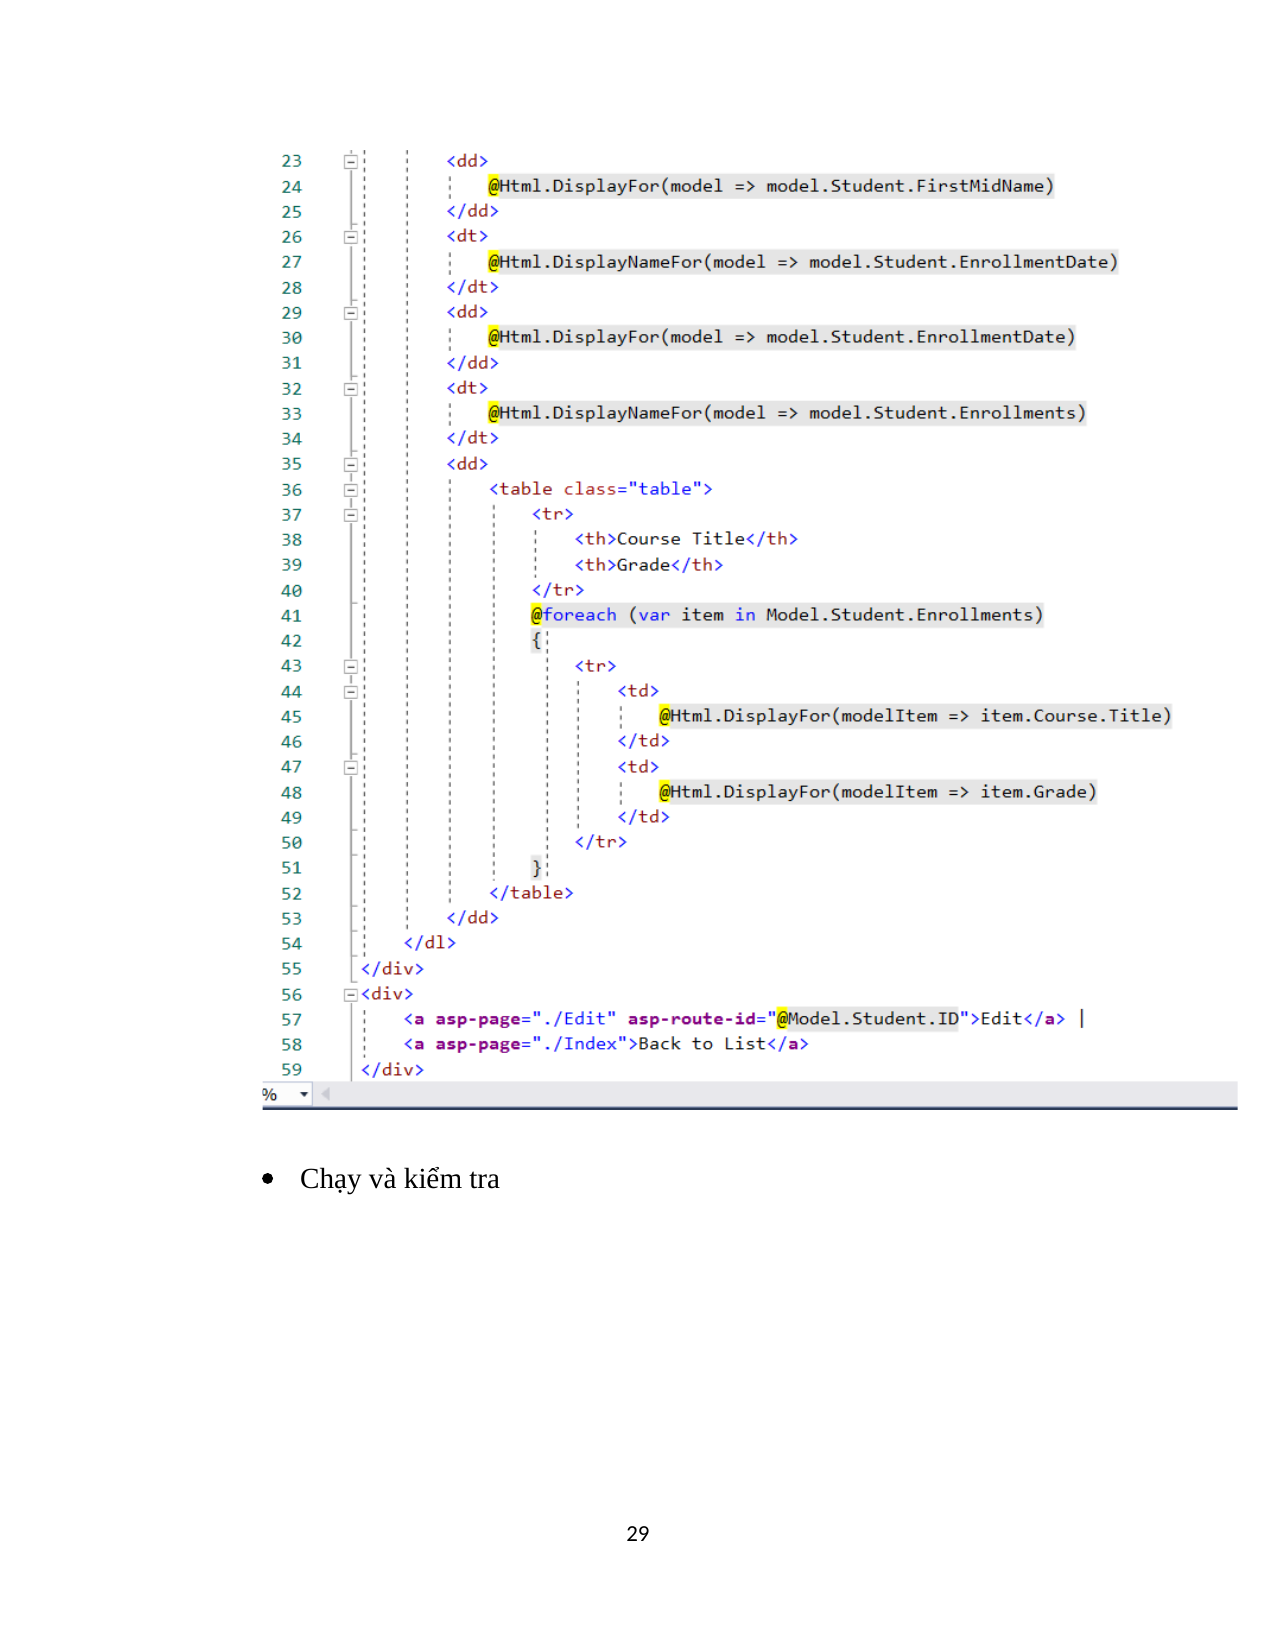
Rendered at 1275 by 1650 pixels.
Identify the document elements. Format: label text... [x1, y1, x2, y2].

picture [262, 150, 1238, 1110]
list Chạy và kiểm tra [262, 1161, 1125, 1195]
